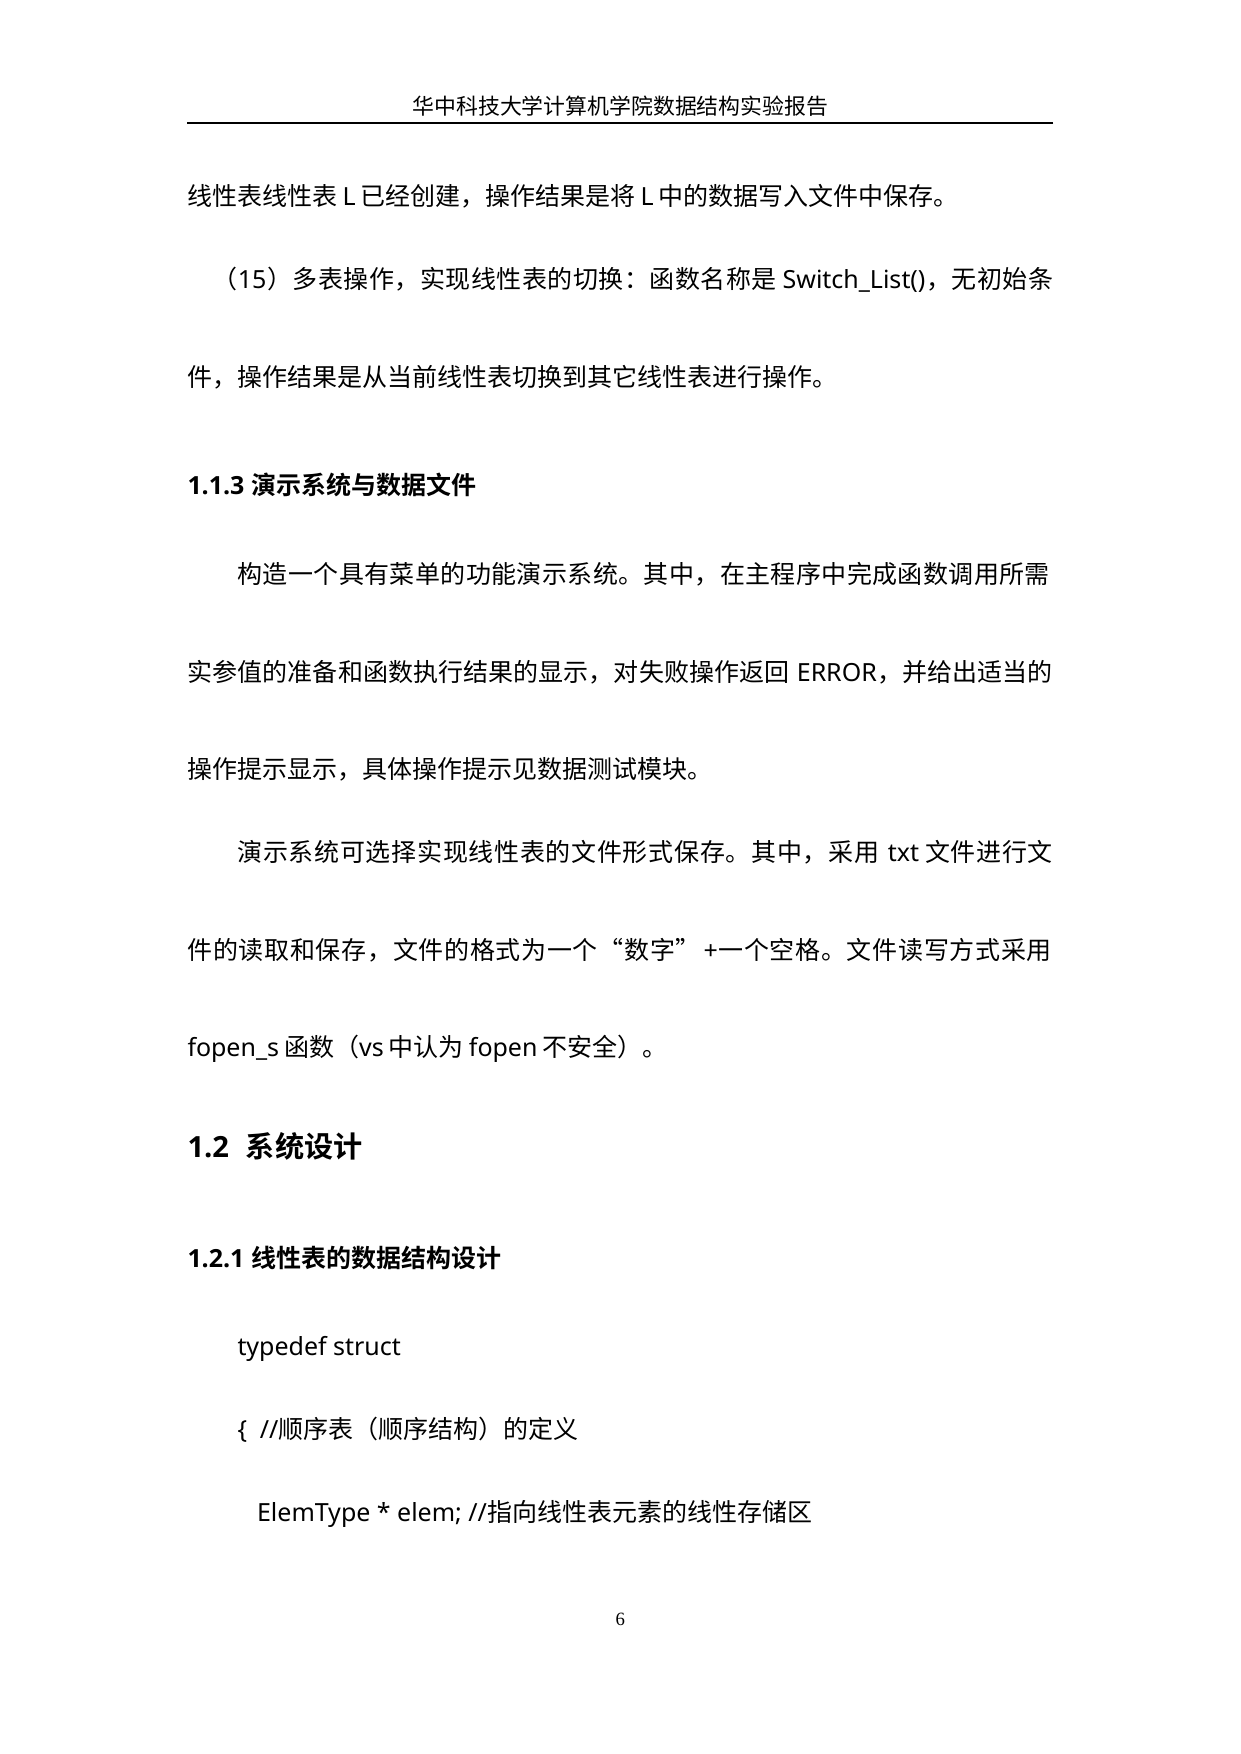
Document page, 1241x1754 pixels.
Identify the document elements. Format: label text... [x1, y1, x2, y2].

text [187, 162, 1053, 227]
text typedef struct [187, 1313, 1053, 1378]
text { //顺序表（顺序结构）的定义 [187, 1395, 1053, 1460]
text ElemType * elem; //指向线性表元素的线性存储区 [187, 1478, 1053, 1543]
text （15）多表操作，实现线性表的切换：函数名称是Switch_List()，无初始条件，操作结果是从当前线性表切换到其它线性表进行操作。 [187, 245, 1053, 408]
subtitle 系统设计 [187, 1113, 1053, 1178]
subtitle 1.1.3 演示系统与数据文件 [187, 451, 1053, 516]
subtitle 1.2.1 线性表的数据结构设计 [187, 1224, 1053, 1289]
text 演示系统可选择实现线性表的文件形式保存。其中，采用txt文件进行文件的读取和保存，文件的格式为一个“数字”+一个空格。文件读写方式采用fopen_s函数（vs中认为fopen不安全）。 [187, 818, 1053, 1078]
text 构造一个具有菜单的功能演示系统。其中，在主程序中完成函数调用所需实参值的准备和函数执行结果的显示，对失败操作返回ERROR，并给出适当的操作提示显示，具体操作提示见数据测试模块。 [187, 540, 1053, 800]
